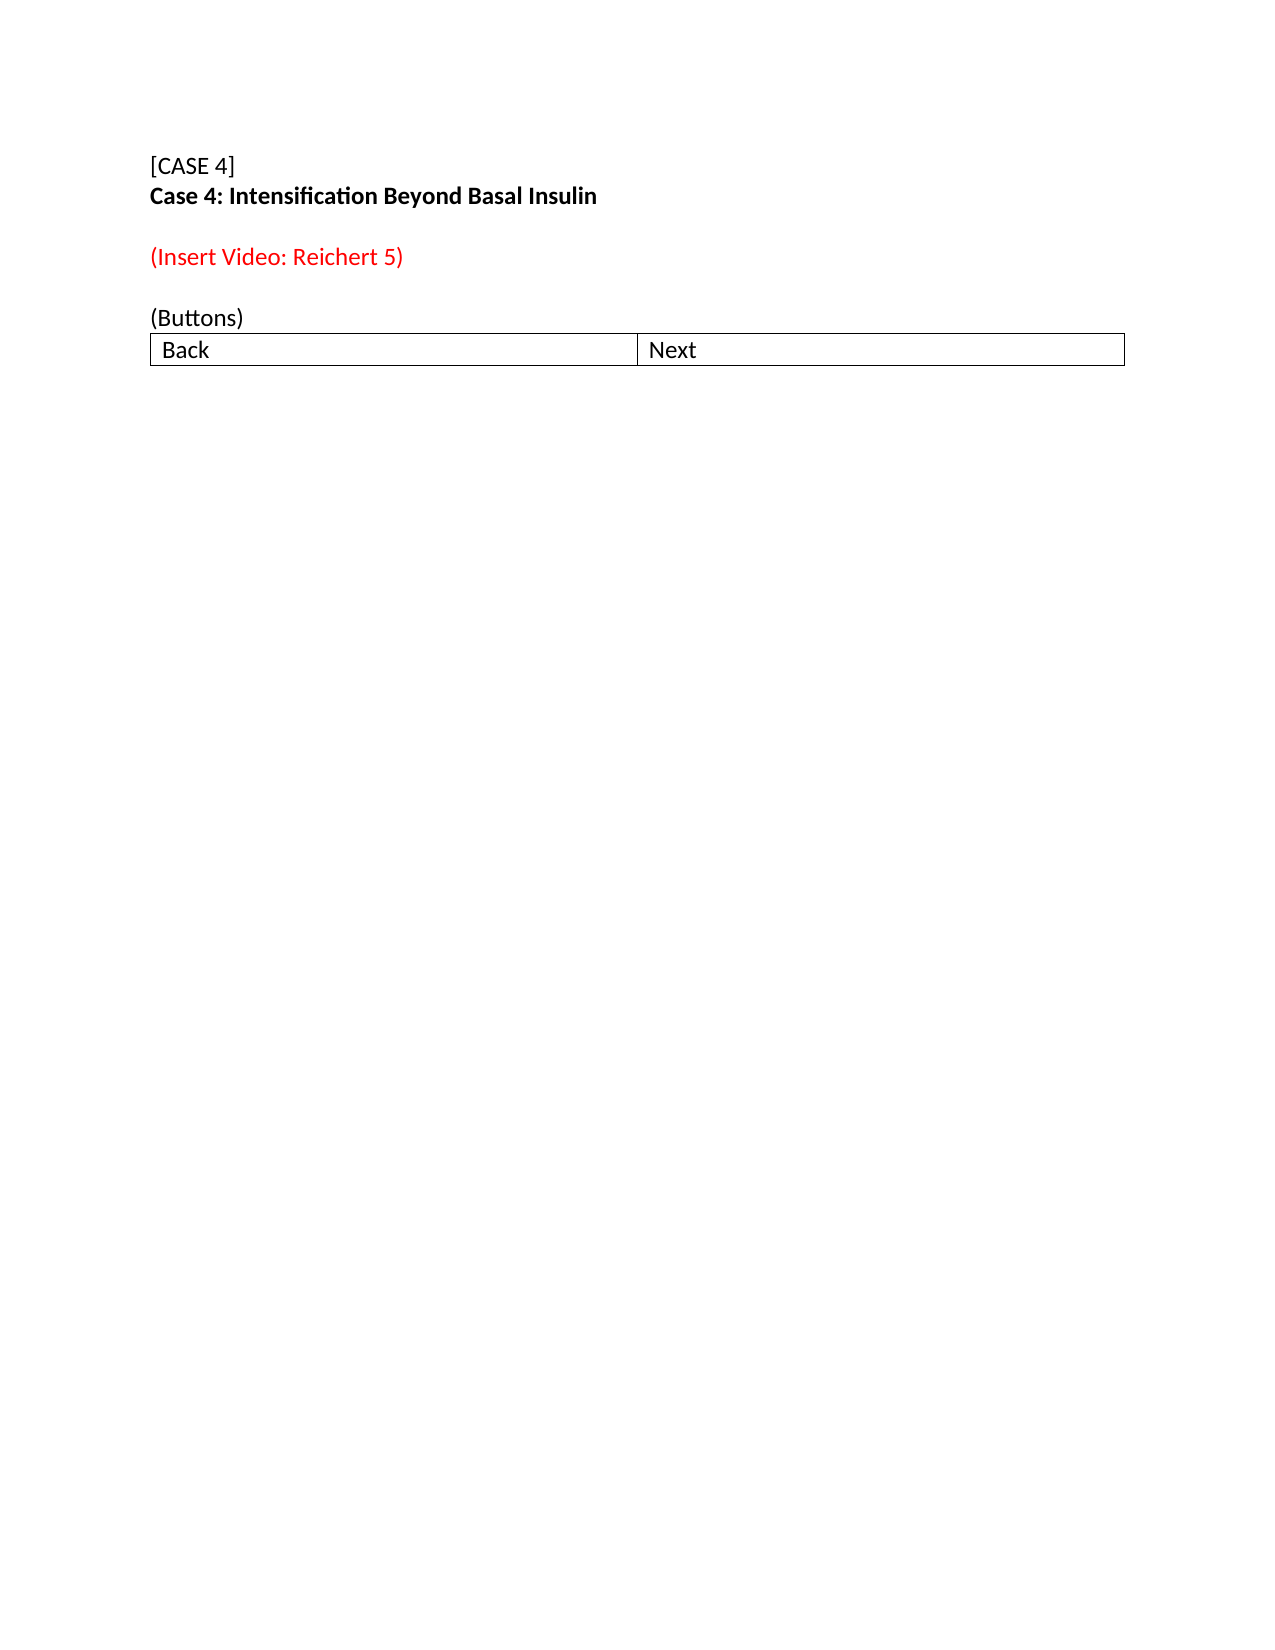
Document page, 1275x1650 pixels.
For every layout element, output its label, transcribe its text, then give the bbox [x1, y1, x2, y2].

table_header Next [638, 334, 1124, 365]
table_header Back [151, 334, 637, 365]
text (Buttons) [150, 303, 1125, 333]
text [CASE 4] [150, 150, 1125, 181]
text Case 4: Intensification Beyond Basal Insulin [150, 181, 1125, 211]
text (Insert Video: Reichert 5) [150, 242, 1125, 272]
